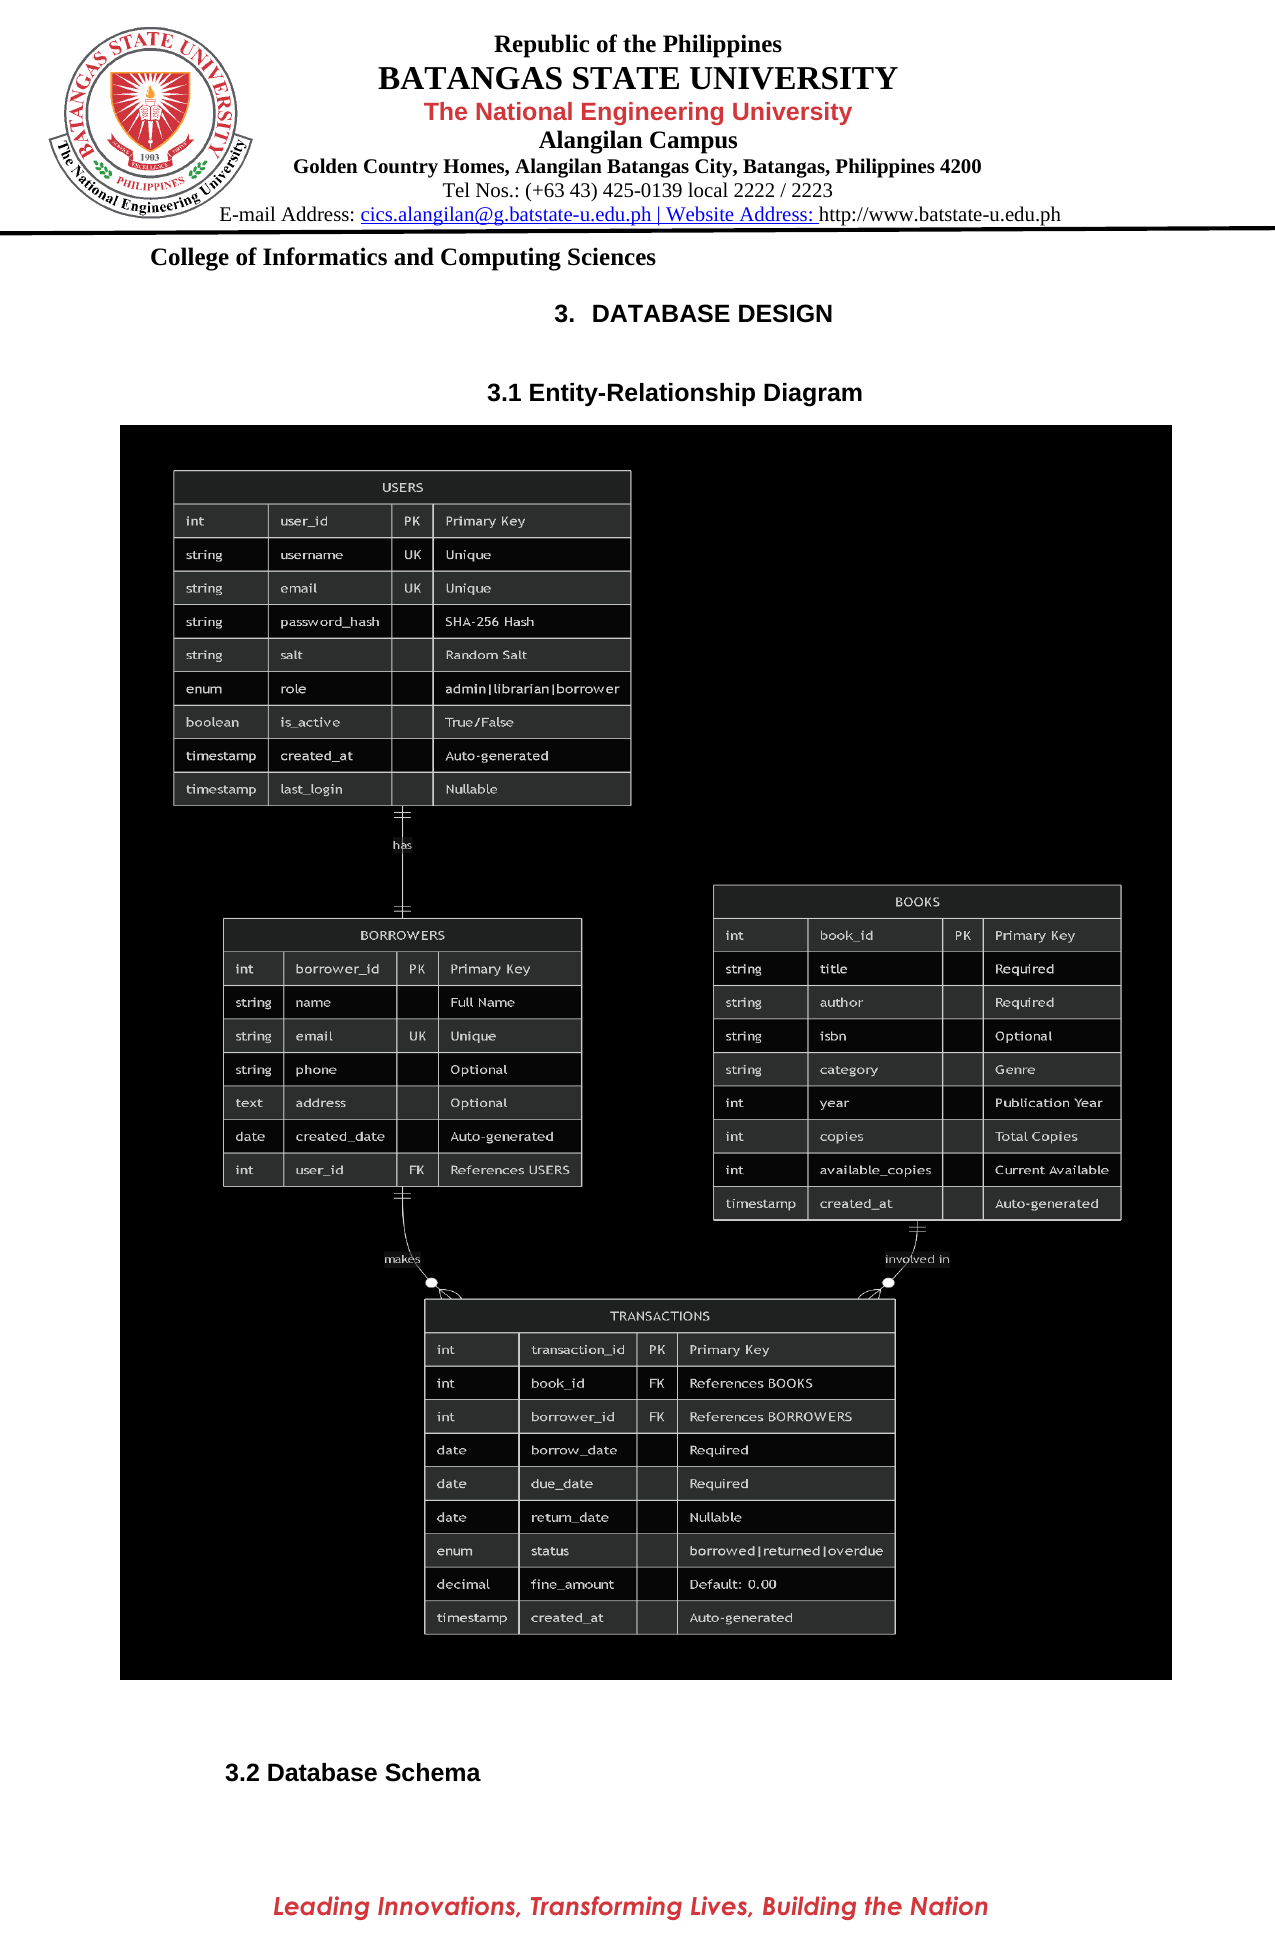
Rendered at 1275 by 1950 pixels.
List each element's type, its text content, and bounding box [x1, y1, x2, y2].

picture [47, 24, 254, 220]
picture [118, 425, 1171, 1678]
text 3.2 Database Schema [150, 1758, 1125, 1786]
text 3.1 Entity-Relationship Diagram [150, 378, 1125, 406]
list DATABASE DESIGN [262, 299, 1125, 328]
